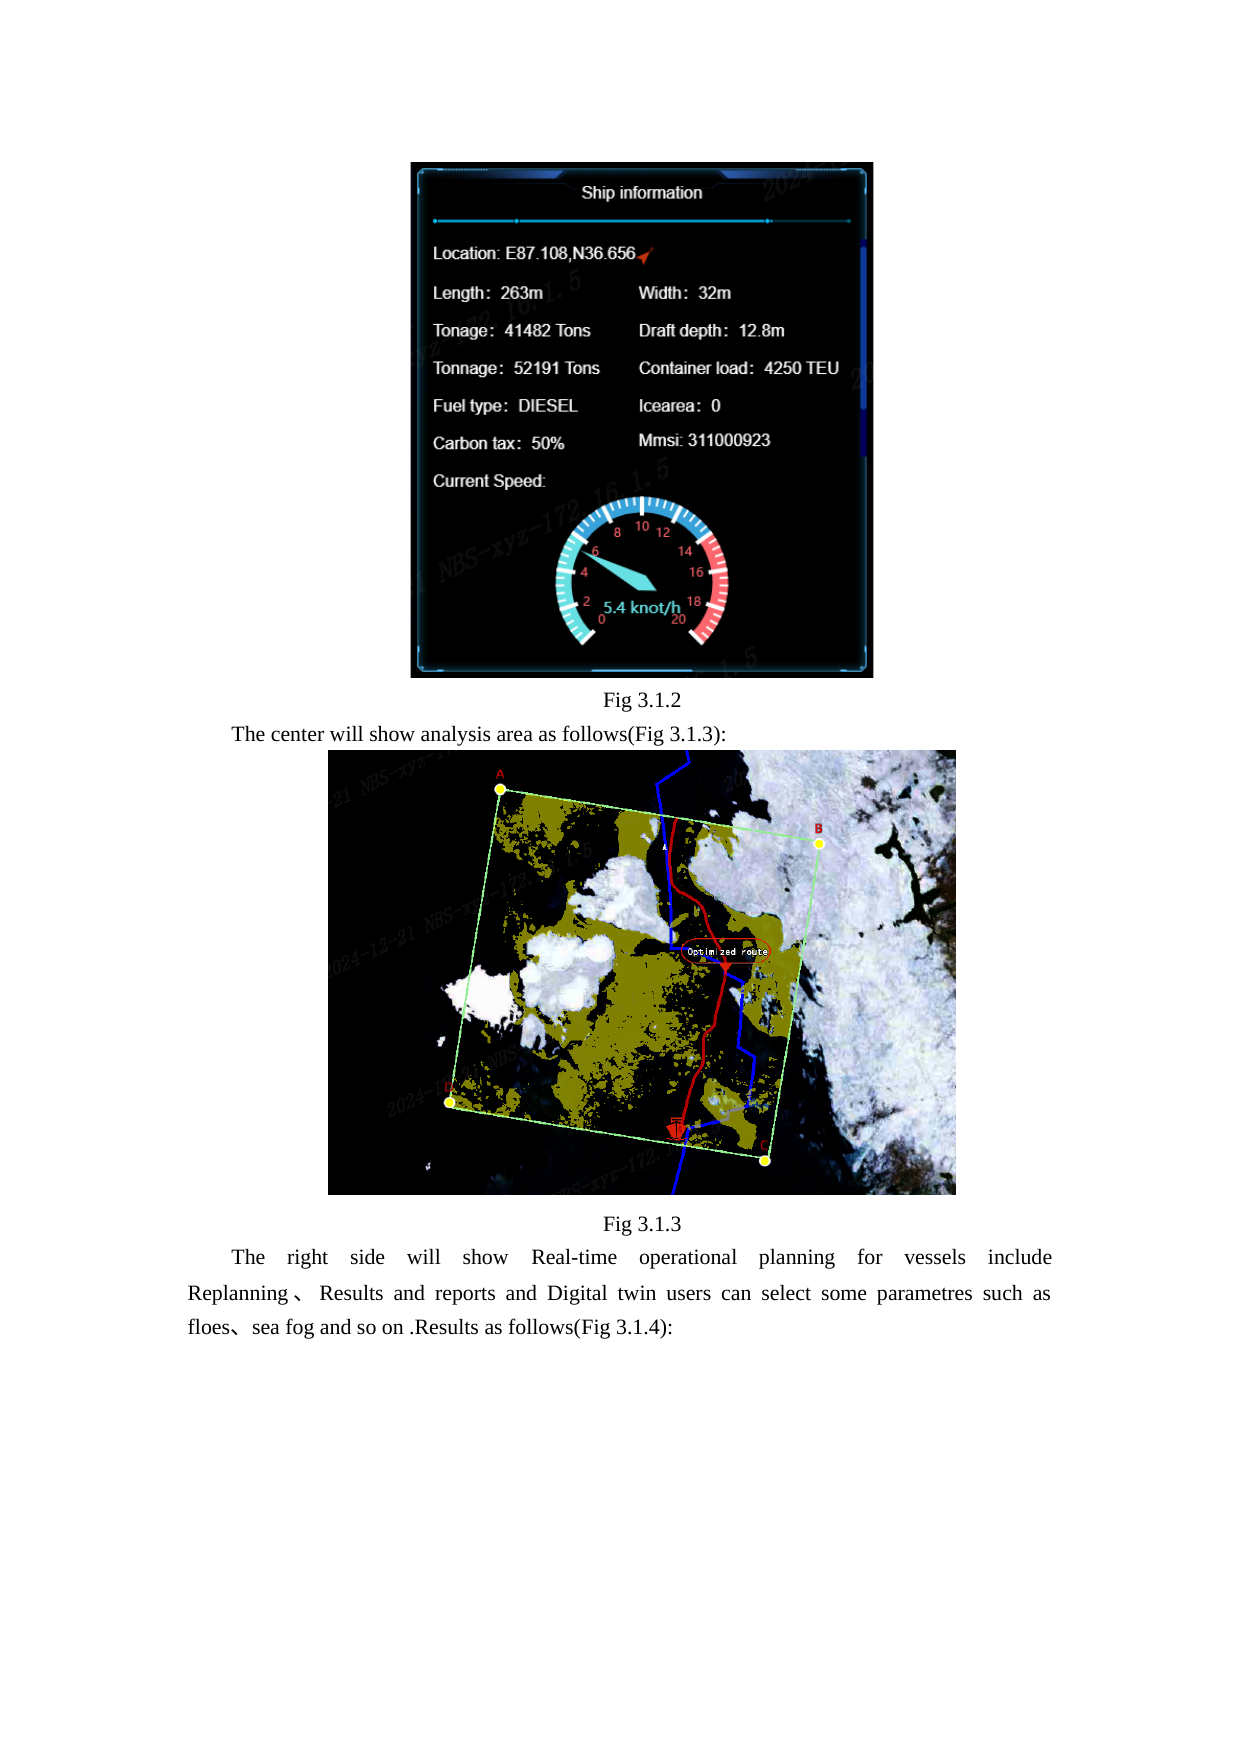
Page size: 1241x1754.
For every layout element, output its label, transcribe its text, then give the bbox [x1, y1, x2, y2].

text The right side will show Real-time operational planning for vessels include Replanning、Results and reports and Digital twin users can select some parametres such as floes、sea fog and so on .Results as follows(Fig 3.1.4): [187, 1241, 1053, 1341]
picture [410, 162, 874, 678]
text Fig 3.1.2 [187, 683, 1053, 716]
picture [328, 750, 956, 1195]
text The center will show analysis area as follows(Fig 3.1.3): [187, 717, 1053, 749]
text Fig 3.1.3 [187, 1207, 1053, 1239]
